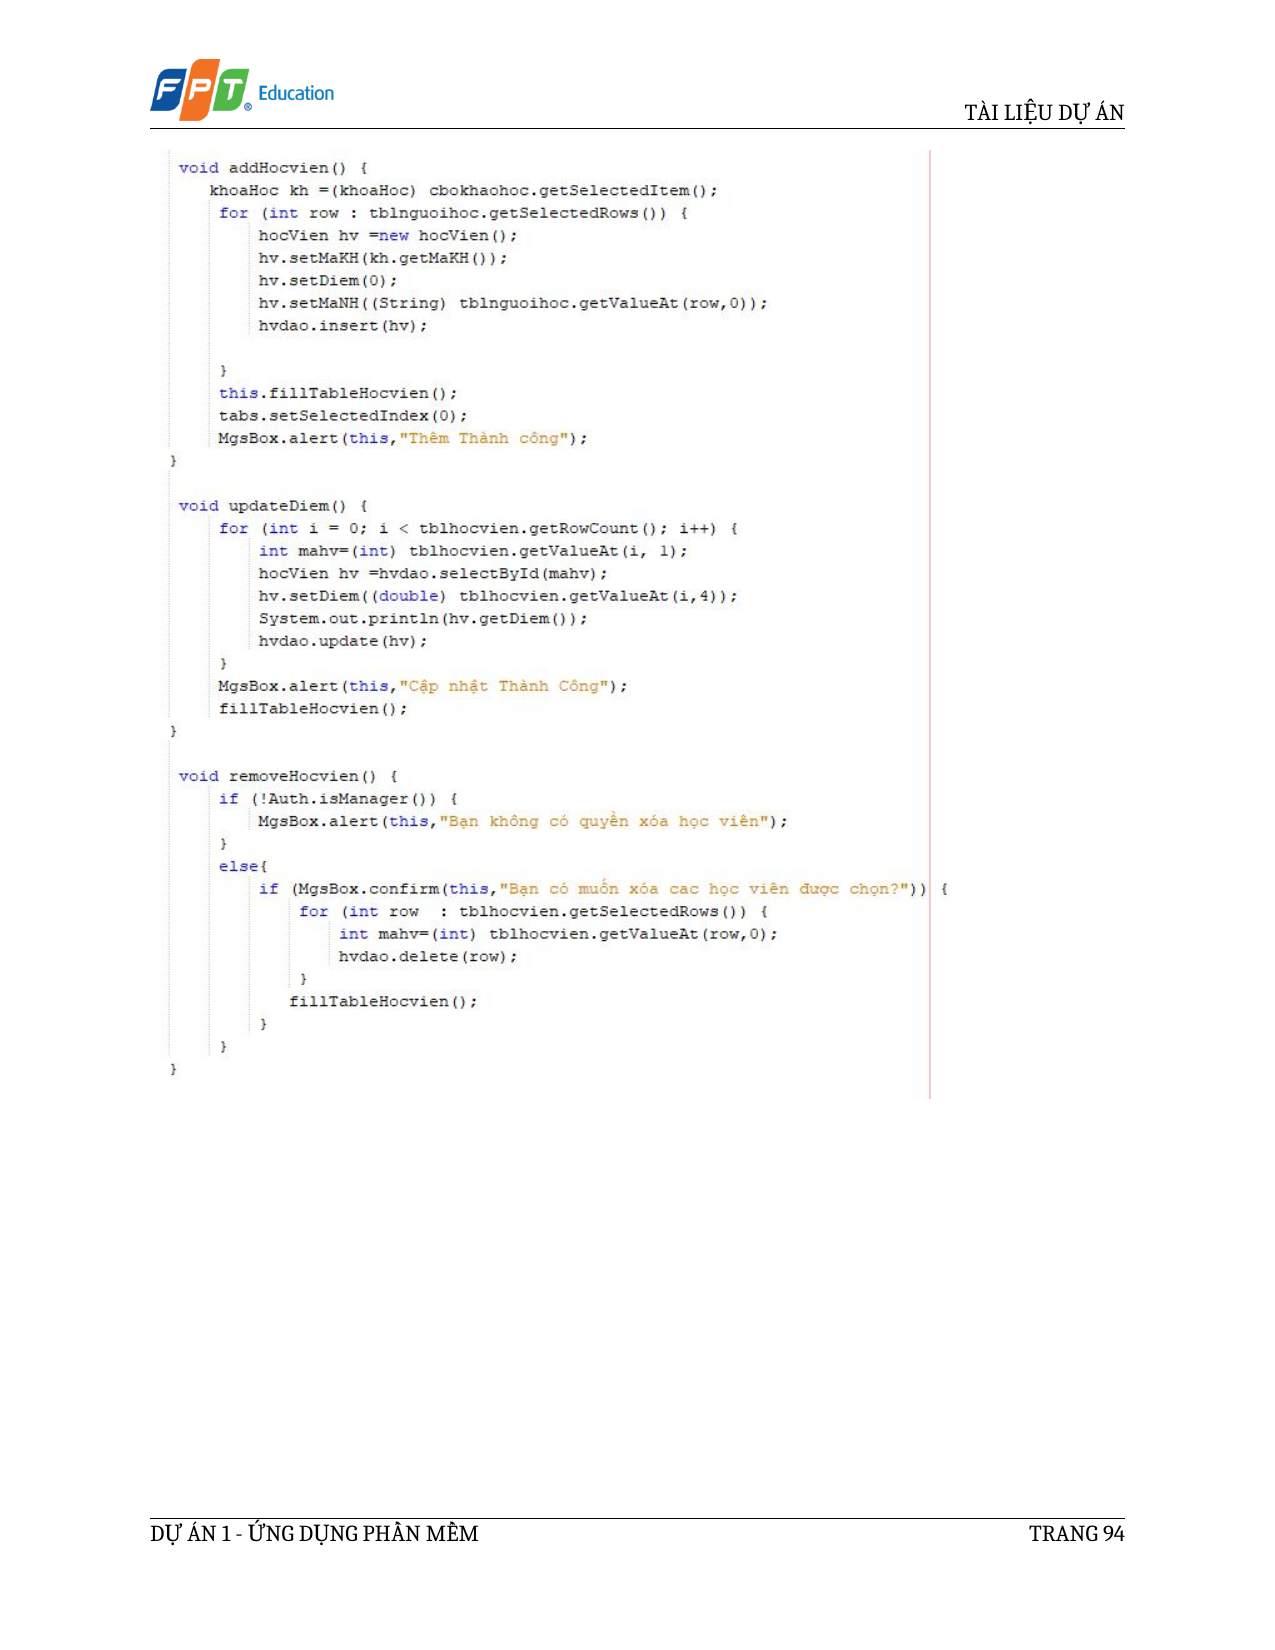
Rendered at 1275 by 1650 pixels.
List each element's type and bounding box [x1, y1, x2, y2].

picture [150, 150, 982, 1099]
picture [150, 59, 336, 121]
